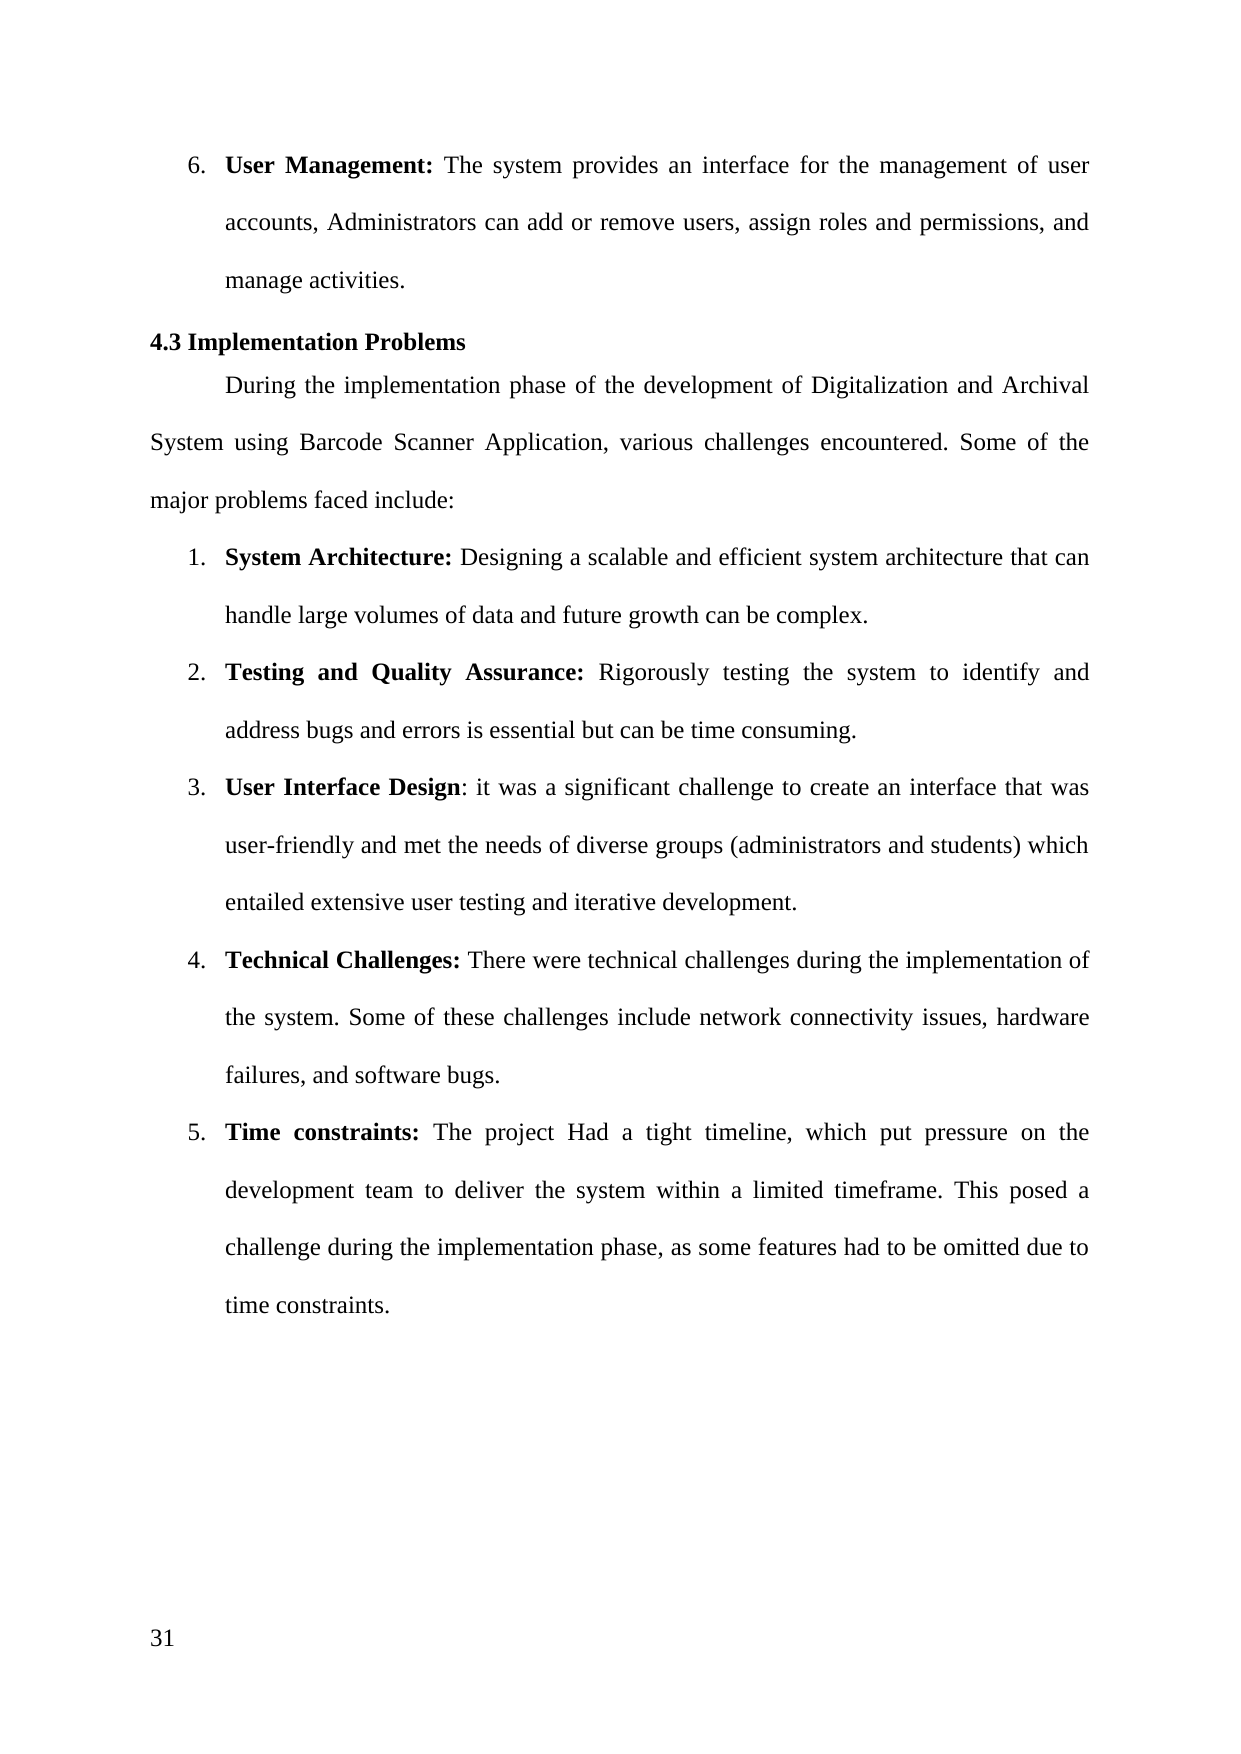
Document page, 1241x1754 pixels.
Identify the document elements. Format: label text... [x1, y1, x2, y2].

list Time constraints: The project Had a tight timeline, which put pressure on the development team to deliver the system within a limited timeframe. This posed a challenge during the implementation phase, as some features had to be omitted due to time constraints. [187, 1117, 1090, 1318]
list Testing and Quality Assurance: Rigorously testing the system to identify and address bugs and errors is essential but can be time consuming. [187, 657, 1090, 743]
list System Architecture: Designing a scalable and efficient system architecture that can handle large volumes of data and future growth can be complex. [187, 542, 1090, 628]
text During the implementation phase of the development of Digitalization and Archival System using Barcode Scanner Application, various challenges encountered. Some of the major problems faced include: [150, 370, 1090, 513]
subtitle 4.3 Implementation Problems [150, 327, 1090, 355]
list User Management: The system provides an interface for the management of user accounts, Administrators can add or remove users, assign roles and permissions, and manage activities. [187, 150, 1090, 294]
list User Interface Design: it was a significant challenge to create an interface that was user-friendly and met the needs of diverse groups (administrators and students) which entailed extensive user testing and iterative development. [187, 772, 1090, 916]
list Technical Challenges: There were technical challenges during the implementation of the system. Some of these challenges include network connectivity issues, hardware failures, and software bugs. [187, 945, 1090, 1088]
